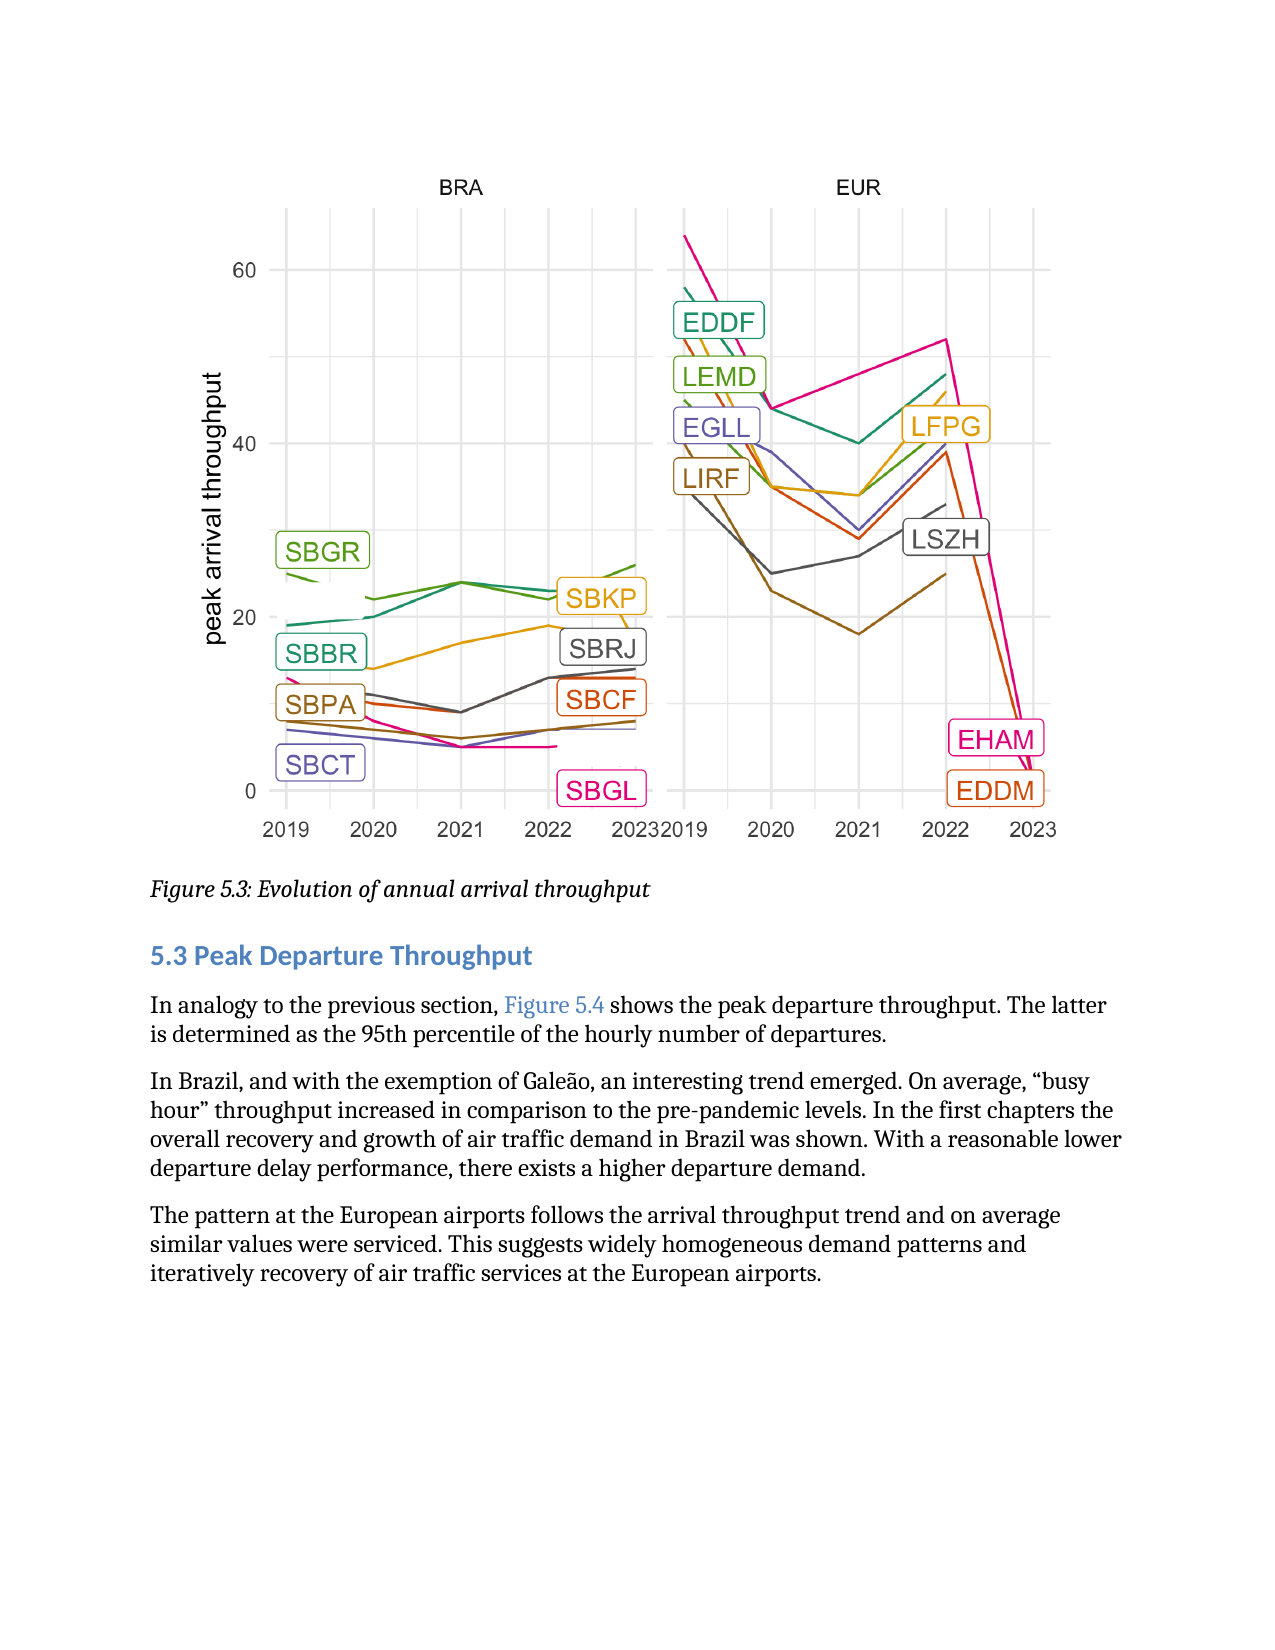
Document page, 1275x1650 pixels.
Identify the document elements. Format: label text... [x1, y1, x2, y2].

text The pattern at the European airports follows the arrival throughput trend and on average similar values were serviced. This suggests widely homogeneous demand patterns and iteratively recovery of air traffic services at the European airports. [150, 1201, 1125, 1287]
picture [188, 153, 1064, 854]
text In analogy to the previous section, Figure 5.4 shows the peak departure throughput. The latter is determined as the 95th percentile of the hourly number of departures. [150, 991, 1125, 1048]
subtitle 5.3 Peak Departure Throughput [150, 937, 1125, 972]
text In Brazil, and with the exemption of Galeão, an interesting trend emerged. On average, “busy hour” throughput increased in comparison to the pre-pandemic levels. In the first chapters the overall recovery and growth of air traffic demand in Brazil was shown. With a reasonable lower departure delay performance, there exists a higher departure demand. [150, 1067, 1125, 1182]
table_header Figure 5.3: Evolution of annual arrival throughput [139, 150, 1114, 916]
